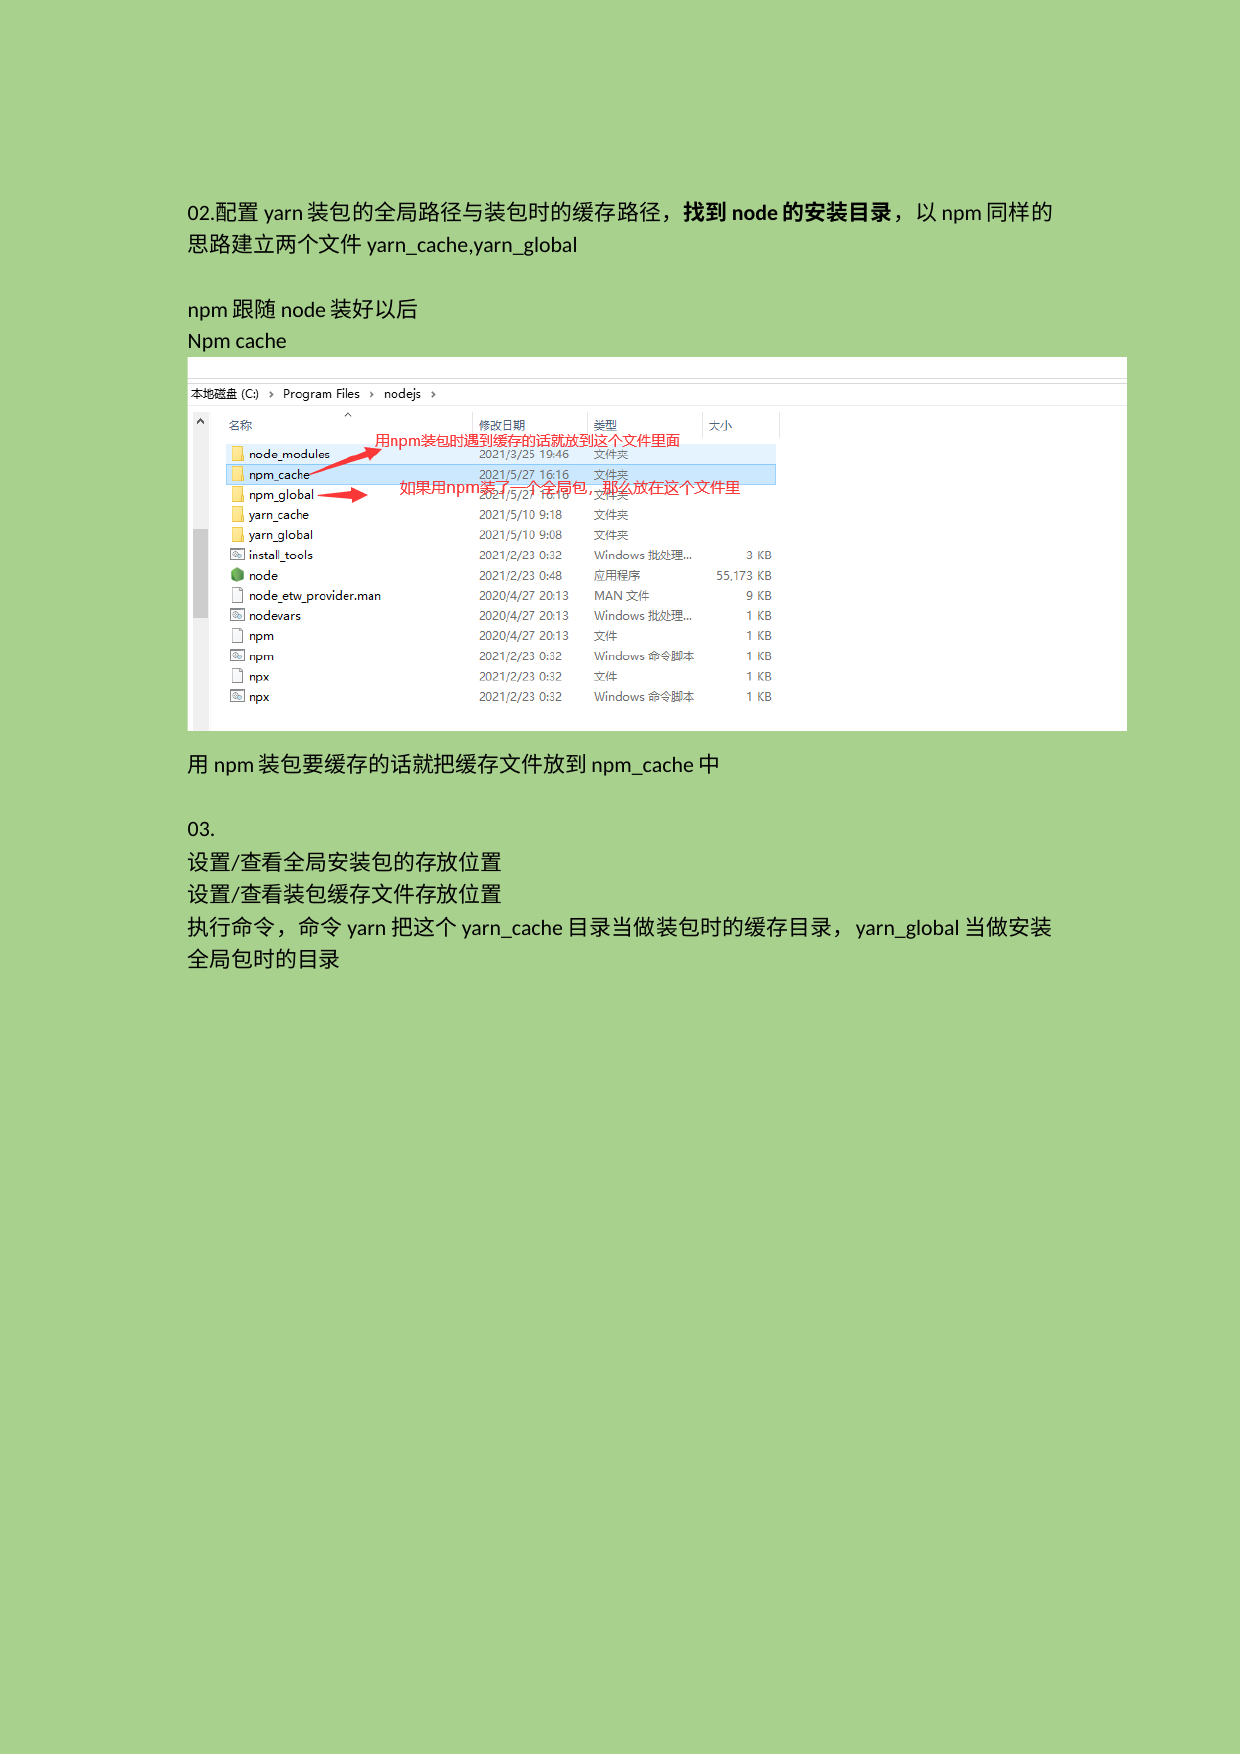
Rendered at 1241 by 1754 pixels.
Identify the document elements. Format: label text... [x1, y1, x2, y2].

text 02.配置yarn装包的全局路径与装包时的缓存路径，找到node的安装目录，以npm同样的思路建立两个文件yarn_cache,yarn_global [187, 194, 1053, 259]
text 03. [187, 812, 1053, 844]
text 执行命令，命令yarn把这个yarn_cache目录当做装包时的缓存目录，yarn_global当做安装全局包时的目录 [187, 909, 1053, 974]
text 用npm装包要缓存的话就把缓存文件放到npm_cache中 [187, 747, 1053, 779]
picture [187, 357, 1127, 731]
text Npm cache [187, 324, 1053, 357]
text 设置/查看全局安装包的存放位置 [187, 844, 1053, 877]
text npm跟随node装好以后 [187, 292, 1053, 324]
text 设置/查看装包缓存文件存放位置 [187, 877, 1053, 909]
